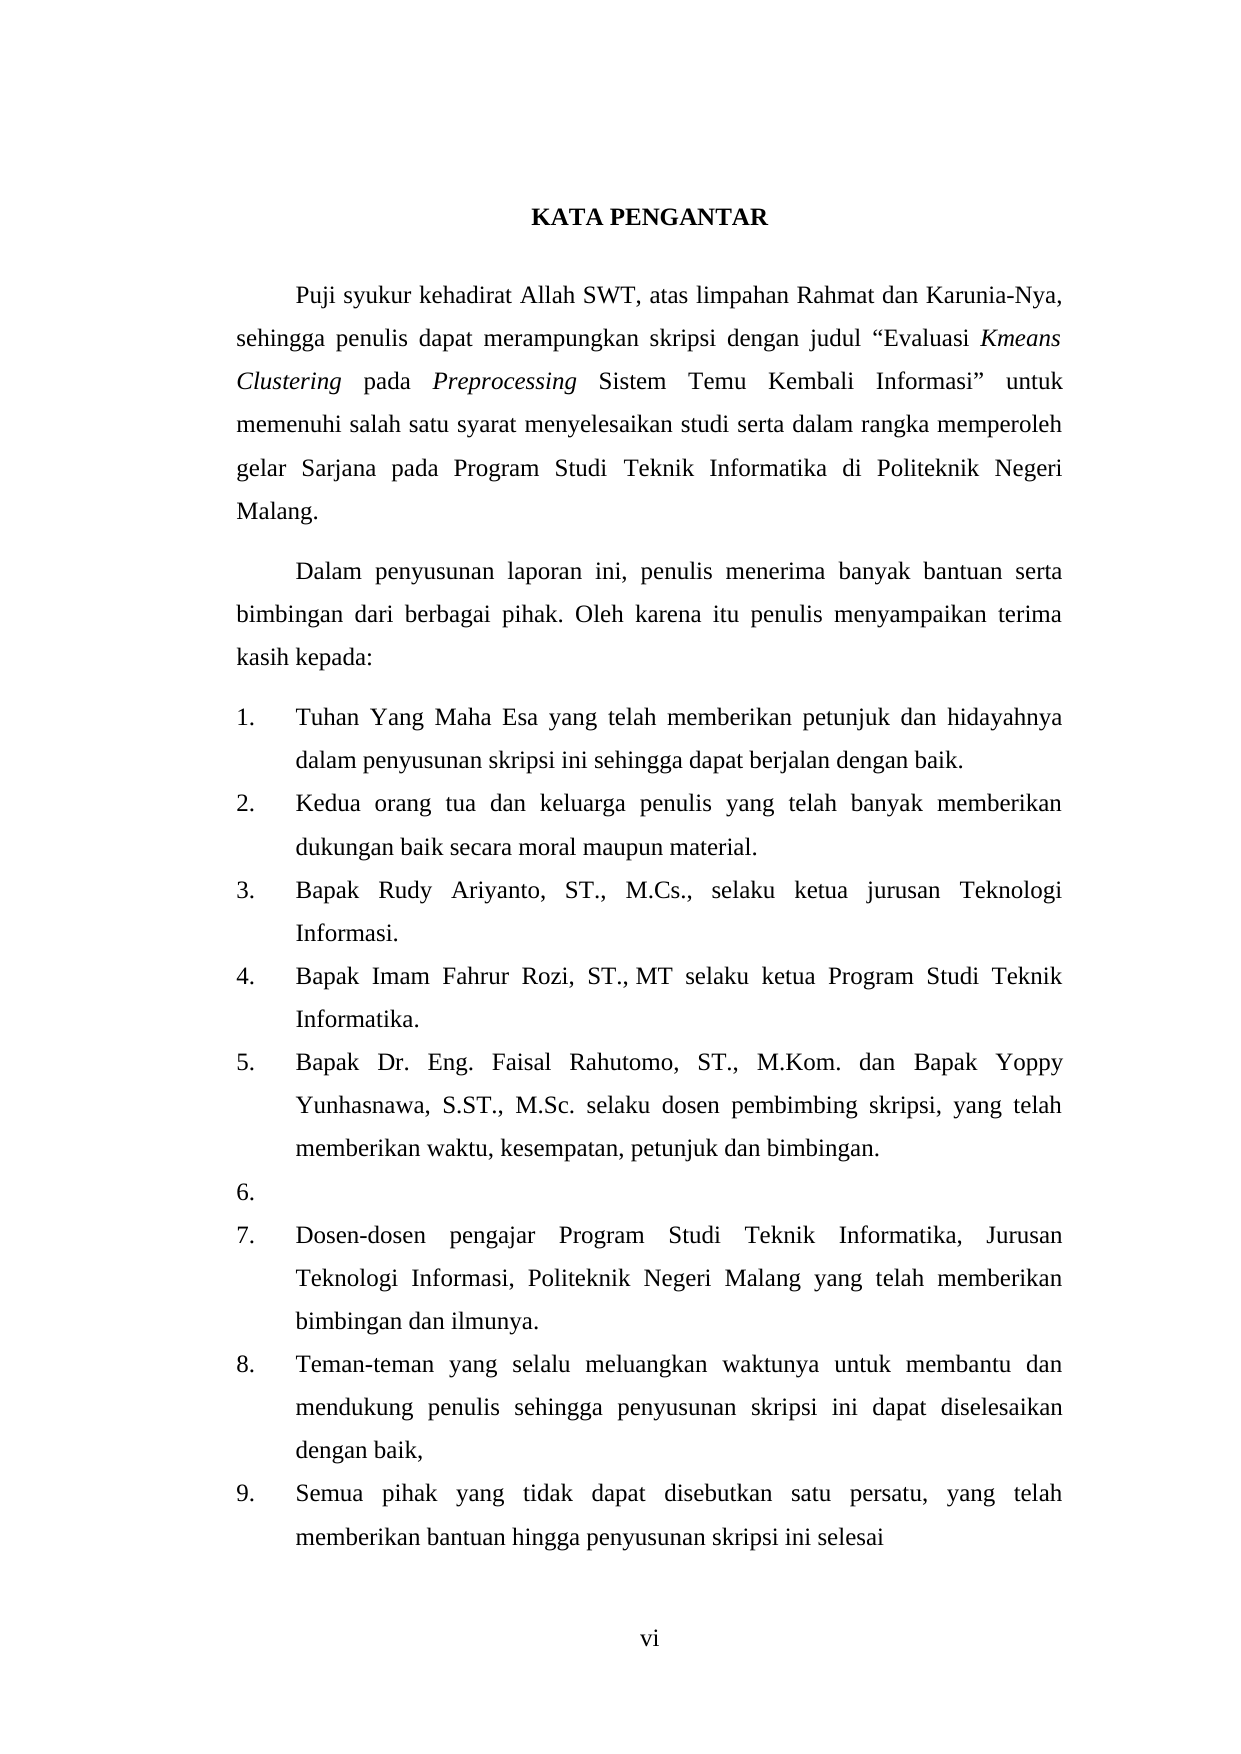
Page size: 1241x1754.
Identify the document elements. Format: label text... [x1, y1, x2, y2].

list Tuhan Yang Maha Esa yang telah memberikan petunjuk dan hidayahnya dalam penyusunan skripsi ini sehingga dapat berjalan dengan baik. [236, 702, 1063, 774]
list Kedua orang tua dan keluarga penulis yang telah banyak memberikan dukungan baik secara moral maupun material. [236, 788, 1063, 860]
list Teman-teman yang selalu meluangkan waktunya untuk membantu dan mendukung penulis sehingga penyusunan skripsi ini dapat diselesaikan dengan baik, [236, 1349, 1063, 1464]
text Puji syukur kehadirat Allah SWT, atas limpahan Rahmat dan Karunia-Nya, sehingga penulis dapat merampungkan skripsi dengan judul “Evaluasi Kmeans Clustering pada Preprocessing Sistem Temu Kembali Informasi” untuk memenuhi salah satu syarat menyelesaikan studi serta dalam rangka memperoleh gelar Sarjana pada Program Studi Teknik Informatika di Politeknik Negeri Malang. [236, 280, 1063, 524]
list Bapak Rudy Ariyanto, ST., M.Cs., selaku ketua jurusan Teknologi Informasi. [236, 875, 1063, 947]
subtitle KATA PENGANTAR [236, 202, 1063, 231]
list Dosen-dosen pengajar Program Studi Teknik Informatika, Jurusan Teknologi Informasi, Politeknik Negeri Malang yang telah memberikan bimbingan dan ilmunya. [236, 1220, 1063, 1335]
list Semua pihak yang tidak dapat disebutkan satu persatu, yang telah memberikan bantuan hingga penyusunan skripsi ini selesai [236, 1478, 1063, 1550]
list Bapak Dr. Eng. Faisal Rahutomo, ST., M.Kom. dan Bapak Yoppy Yunhasnawa, S.ST., M.Sc. selaku dosen pembimbing skripsi, yang telah memberikan waktu, kesempatan, petunjuk dan bimbingan. [236, 1047, 1063, 1162]
text Dalam penyusunan laporan ini, penulis menerima banyak bantuan serta bimbingan dari berbagai pihak. Oleh karena itu penulis menyampaikan terima kasih kepada: [236, 556, 1063, 671]
list Bapak Imam Fahrur Rozi, ST., MT selaku ketua Program Studi Teknik Informatika. [236, 961, 1063, 1033]
